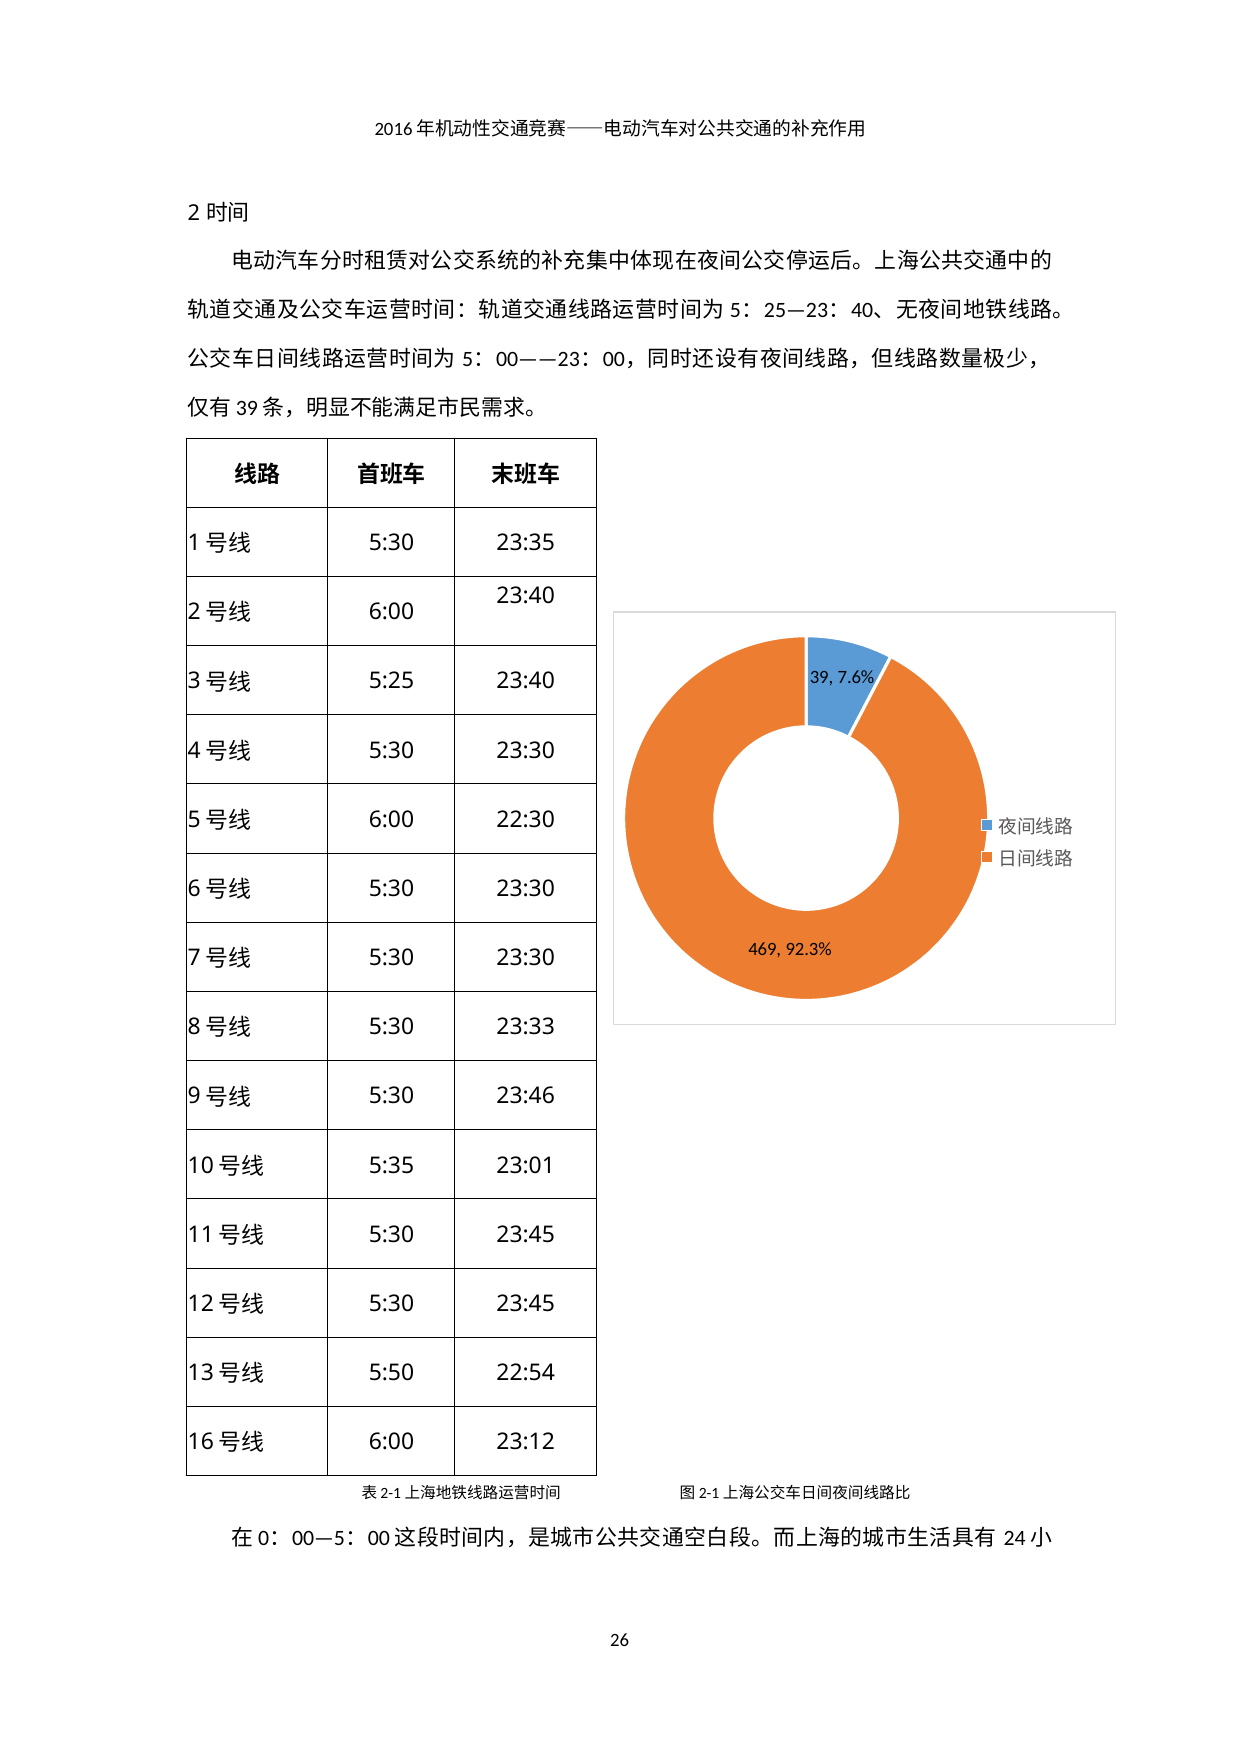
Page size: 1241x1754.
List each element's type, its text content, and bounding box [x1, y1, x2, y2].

table_cell 6:00 [328, 1407, 454, 1475]
table_cell 23:35 [455, 508, 596, 576]
table_cell 5:30 [328, 854, 454, 922]
table_cell 23:30 [455, 715, 596, 783]
table_cell 10号线 [187, 1130, 327, 1198]
table_cell 5:30 [328, 1199, 454, 1267]
table_cell 22:54 [455, 1338, 596, 1406]
table_cell 2号线 [187, 577, 327, 645]
table_header 首班车 [328, 439, 454, 507]
table_cell 6:00 [328, 577, 454, 645]
table_cell 1号线 [187, 508, 327, 576]
table_cell 23:45 [455, 1269, 596, 1337]
text 2 时间 [187, 194, 1053, 227]
table_cell 5:30 [328, 1061, 454, 1129]
table_cell 23:30 [455, 923, 596, 991]
table_cell 13号线 [187, 1338, 327, 1406]
table_cell 23:30 [455, 854, 596, 922]
table_cell 22:30 [455, 784, 596, 852]
table_cell 3号线 [187, 646, 327, 714]
table_header 线路 [187, 439, 327, 507]
text 表2-1 上海地铁线路运营时间 图2-1 上海公交车日间夜间线路比 [187, 1476, 1053, 1508]
table_cell 6号线 [187, 854, 327, 922]
table_cell 7号线 [187, 923, 327, 991]
table_header 末班车 [455, 439, 596, 507]
table_cell 9号线 [187, 1061, 327, 1129]
table_cell 23:46 [455, 1061, 596, 1129]
table_cell 5:30 [328, 1269, 454, 1337]
table_cell 5:30 [328, 508, 454, 576]
table_cell 23:40 [455, 646, 596, 714]
table_cell 23:40 [455, 577, 596, 645]
table_cell 5:35 [328, 1130, 454, 1198]
text 电动汽车分时租赁对公交系统的补充集中体现在夜间公交停运后。上海公共交通中的轨道交通及公交车运营时间：轨道交通线路运营时间为5：25—23：40、无夜间地铁线路。公交车日间线路运营时间为5：00——23：00，同时还设有夜间线路，但线路数量极少，仅有39条，明显不能满足市民需求。 [187, 243, 1053, 422]
table_cell 6:00 [328, 784, 454, 852]
table_cell 5:50 [328, 1338, 454, 1406]
table_cell 23:12 [455, 1407, 596, 1475]
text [187, 1520, 1053, 1552]
table_cell 5:30 [328, 715, 454, 783]
table_cell 5:25 [328, 646, 454, 714]
table_cell 5:30 [328, 992, 454, 1060]
table_cell 23:01 [455, 1130, 596, 1198]
table_cell 4号线 [187, 715, 327, 783]
table_cell 23:45 [455, 1199, 596, 1267]
table_cell 5号线 [187, 784, 327, 852]
table_cell 8号线 [187, 992, 327, 1060]
table_cell 16号线 [187, 1407, 327, 1475]
table_cell 5:30 [328, 923, 454, 991]
table_cell 12号线 [187, 1269, 327, 1337]
table_cell 23:33 [455, 992, 596, 1060]
table_cell 11号线 [187, 1199, 327, 1267]
